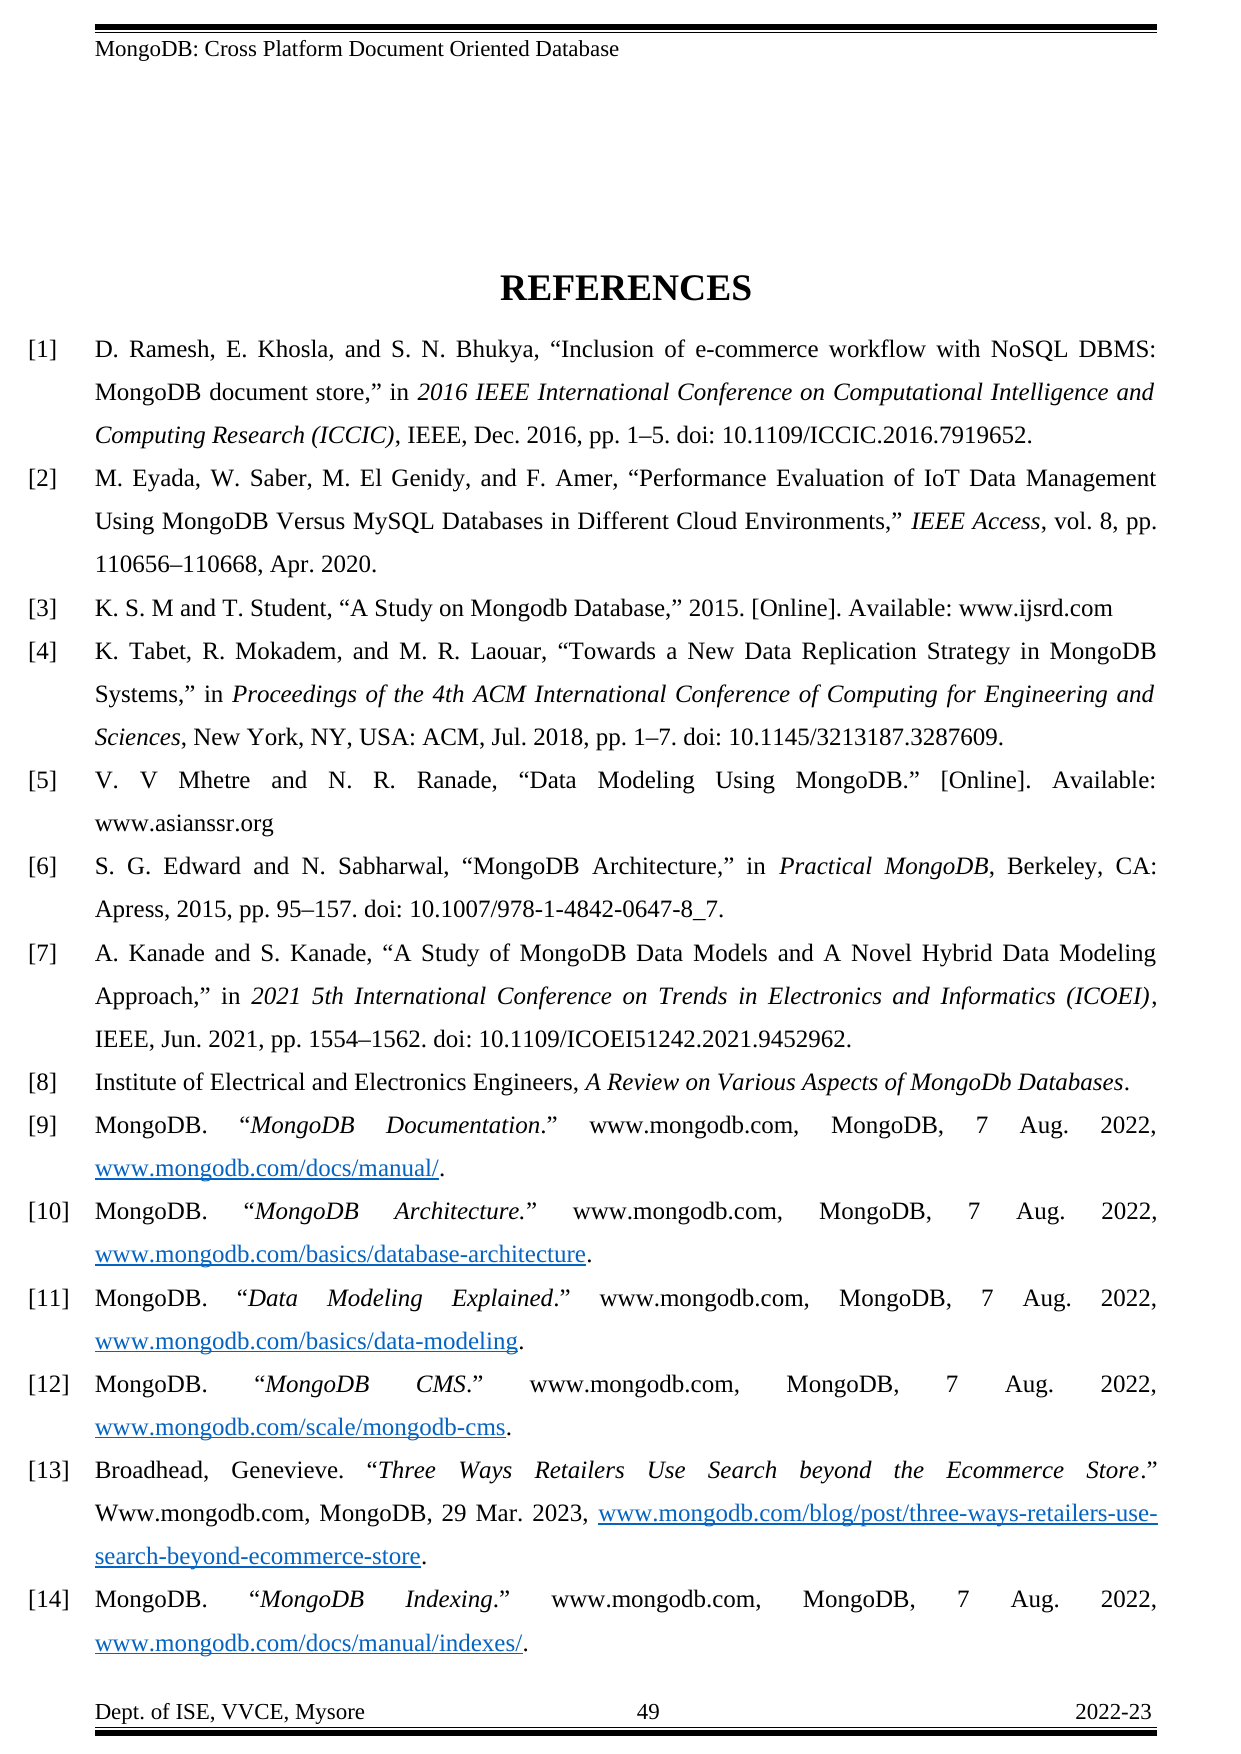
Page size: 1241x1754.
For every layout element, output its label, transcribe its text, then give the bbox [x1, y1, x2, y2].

subtitle REFERENCES [94, 266, 1157, 309]
